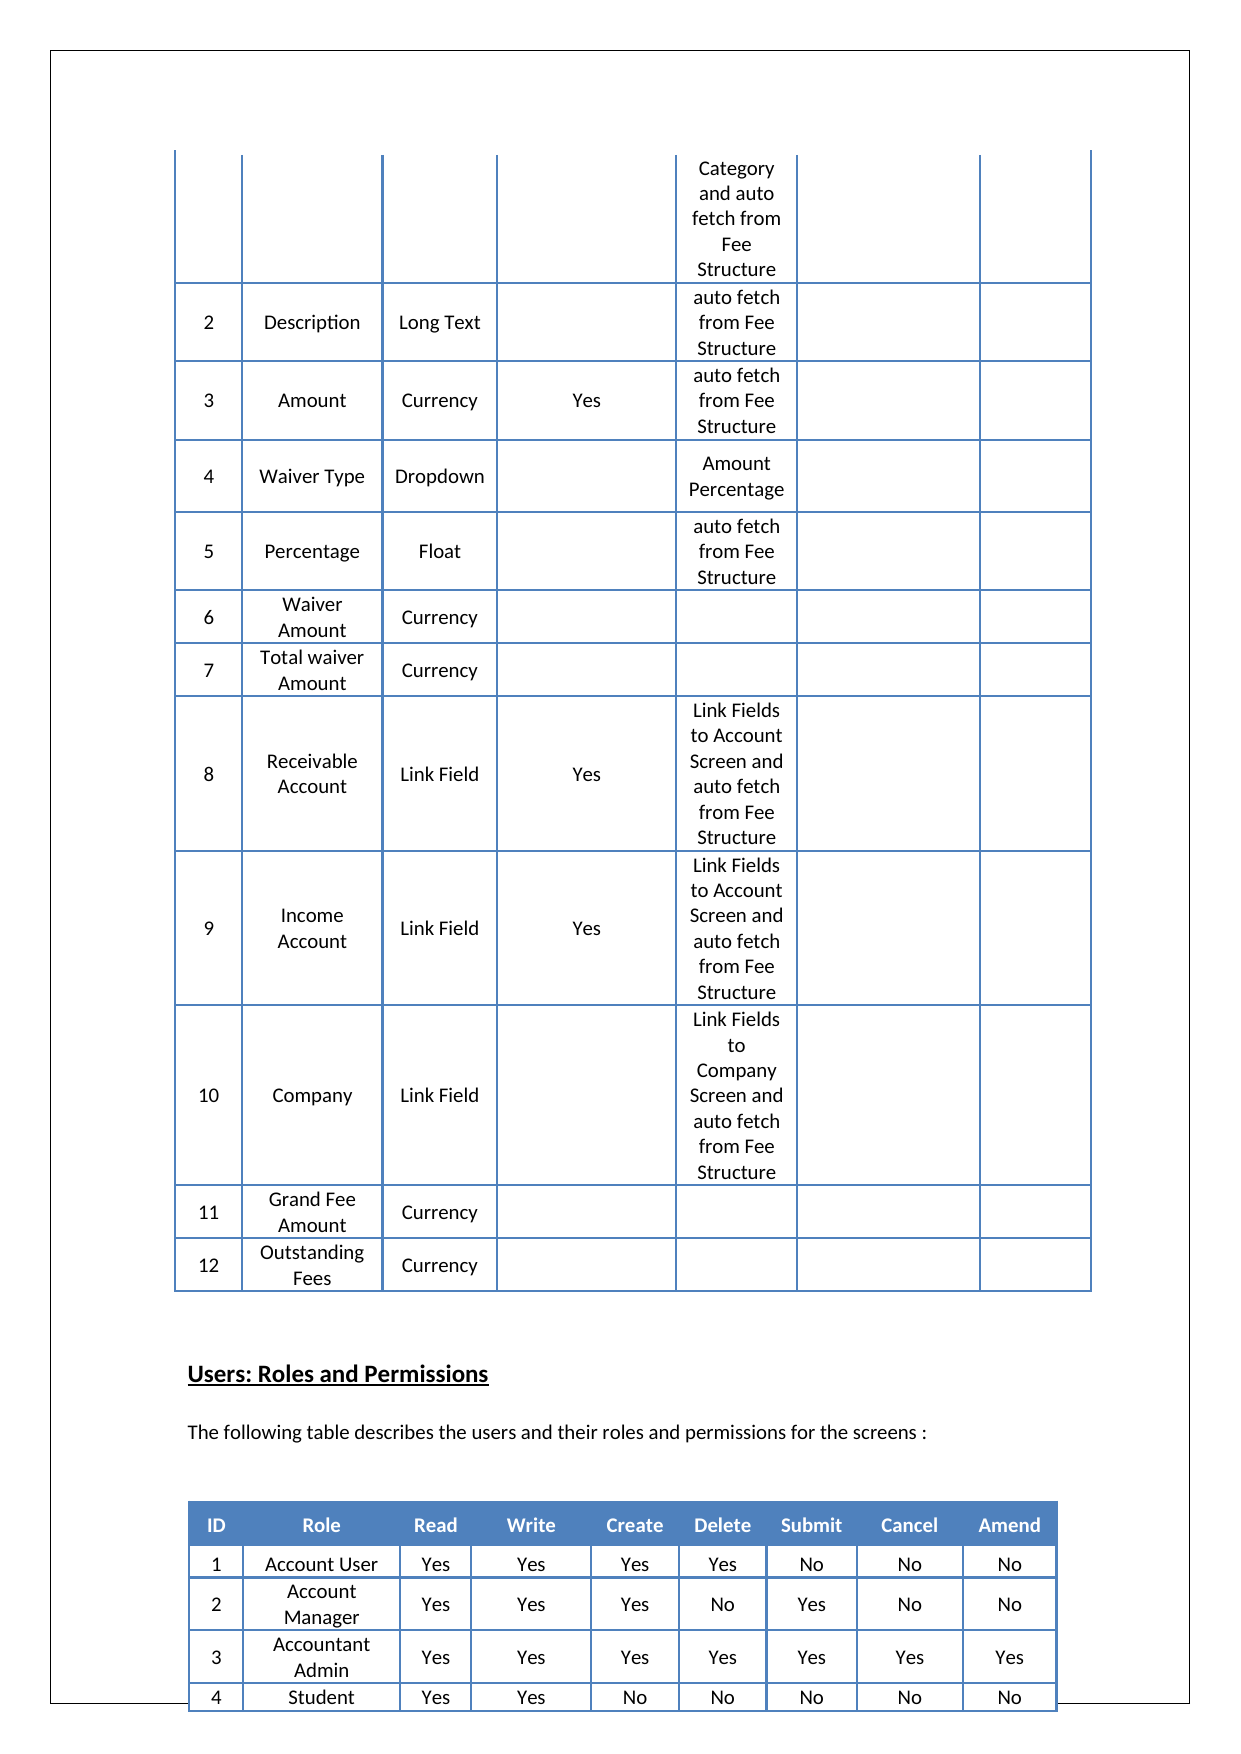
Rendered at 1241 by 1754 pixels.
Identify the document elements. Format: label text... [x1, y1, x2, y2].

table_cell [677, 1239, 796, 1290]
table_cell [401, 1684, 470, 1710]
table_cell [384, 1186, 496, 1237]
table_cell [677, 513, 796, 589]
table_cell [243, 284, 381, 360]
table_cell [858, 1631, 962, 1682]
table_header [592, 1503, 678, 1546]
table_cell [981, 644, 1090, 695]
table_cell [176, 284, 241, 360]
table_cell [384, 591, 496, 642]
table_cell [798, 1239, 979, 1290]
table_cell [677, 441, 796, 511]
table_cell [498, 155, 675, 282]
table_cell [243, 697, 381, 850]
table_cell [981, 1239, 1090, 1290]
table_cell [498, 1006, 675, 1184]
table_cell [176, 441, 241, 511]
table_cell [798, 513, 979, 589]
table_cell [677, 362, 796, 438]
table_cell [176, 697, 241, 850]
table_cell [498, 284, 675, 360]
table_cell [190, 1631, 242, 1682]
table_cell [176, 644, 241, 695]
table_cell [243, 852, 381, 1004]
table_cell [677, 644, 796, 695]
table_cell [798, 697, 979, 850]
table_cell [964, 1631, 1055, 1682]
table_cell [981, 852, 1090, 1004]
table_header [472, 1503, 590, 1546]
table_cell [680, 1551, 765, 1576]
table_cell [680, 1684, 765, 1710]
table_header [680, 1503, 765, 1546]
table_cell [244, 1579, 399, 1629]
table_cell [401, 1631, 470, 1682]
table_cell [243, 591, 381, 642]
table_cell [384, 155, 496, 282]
list The following table describes the users and their roles and permissions for the screens : [187, 1419, 1053, 1445]
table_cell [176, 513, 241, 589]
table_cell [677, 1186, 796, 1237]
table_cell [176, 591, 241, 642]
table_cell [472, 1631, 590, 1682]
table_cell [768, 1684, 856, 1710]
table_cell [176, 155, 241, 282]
list Users: Roles and Permissions [187, 1358, 1053, 1389]
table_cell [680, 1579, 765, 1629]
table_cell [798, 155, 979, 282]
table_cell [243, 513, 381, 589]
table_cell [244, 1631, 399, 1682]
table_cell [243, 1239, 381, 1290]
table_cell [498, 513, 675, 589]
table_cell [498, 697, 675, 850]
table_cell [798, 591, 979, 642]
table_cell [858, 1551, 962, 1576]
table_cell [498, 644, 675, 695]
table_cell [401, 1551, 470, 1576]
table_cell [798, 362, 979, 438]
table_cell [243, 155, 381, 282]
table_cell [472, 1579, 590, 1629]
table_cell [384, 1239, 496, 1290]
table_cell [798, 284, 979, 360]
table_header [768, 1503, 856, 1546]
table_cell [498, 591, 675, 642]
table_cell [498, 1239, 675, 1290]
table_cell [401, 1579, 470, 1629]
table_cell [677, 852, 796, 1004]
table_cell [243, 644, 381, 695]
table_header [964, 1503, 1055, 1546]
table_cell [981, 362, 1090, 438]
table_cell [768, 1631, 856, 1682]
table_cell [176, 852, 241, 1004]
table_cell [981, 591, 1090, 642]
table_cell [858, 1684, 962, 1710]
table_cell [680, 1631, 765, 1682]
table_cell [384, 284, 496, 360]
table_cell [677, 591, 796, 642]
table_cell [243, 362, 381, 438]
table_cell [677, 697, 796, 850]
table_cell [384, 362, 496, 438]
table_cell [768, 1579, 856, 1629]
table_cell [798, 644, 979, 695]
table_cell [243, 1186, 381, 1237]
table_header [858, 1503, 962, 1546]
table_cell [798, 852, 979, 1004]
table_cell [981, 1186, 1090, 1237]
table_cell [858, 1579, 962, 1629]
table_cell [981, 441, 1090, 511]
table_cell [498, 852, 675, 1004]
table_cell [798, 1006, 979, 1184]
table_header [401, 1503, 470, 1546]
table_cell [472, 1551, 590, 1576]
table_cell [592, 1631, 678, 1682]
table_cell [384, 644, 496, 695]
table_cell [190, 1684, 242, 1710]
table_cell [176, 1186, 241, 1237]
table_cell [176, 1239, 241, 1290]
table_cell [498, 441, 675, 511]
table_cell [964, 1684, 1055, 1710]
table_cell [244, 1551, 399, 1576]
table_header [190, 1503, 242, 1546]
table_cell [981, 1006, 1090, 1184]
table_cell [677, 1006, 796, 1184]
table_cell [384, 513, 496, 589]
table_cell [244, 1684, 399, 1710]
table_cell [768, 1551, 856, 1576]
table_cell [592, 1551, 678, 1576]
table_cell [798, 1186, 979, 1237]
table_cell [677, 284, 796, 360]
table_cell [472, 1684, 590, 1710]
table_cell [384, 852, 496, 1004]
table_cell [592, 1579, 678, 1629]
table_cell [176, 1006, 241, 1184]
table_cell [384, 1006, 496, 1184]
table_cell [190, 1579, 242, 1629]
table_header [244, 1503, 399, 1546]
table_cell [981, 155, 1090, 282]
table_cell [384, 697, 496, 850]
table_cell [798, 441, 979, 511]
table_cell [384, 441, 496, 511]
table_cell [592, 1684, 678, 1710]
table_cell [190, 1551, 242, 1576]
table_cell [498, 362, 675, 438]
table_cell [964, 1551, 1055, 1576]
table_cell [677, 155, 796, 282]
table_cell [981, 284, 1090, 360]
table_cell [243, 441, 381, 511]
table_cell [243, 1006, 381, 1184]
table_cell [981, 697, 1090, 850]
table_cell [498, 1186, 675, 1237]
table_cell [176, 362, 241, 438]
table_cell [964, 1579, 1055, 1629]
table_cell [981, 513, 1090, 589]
